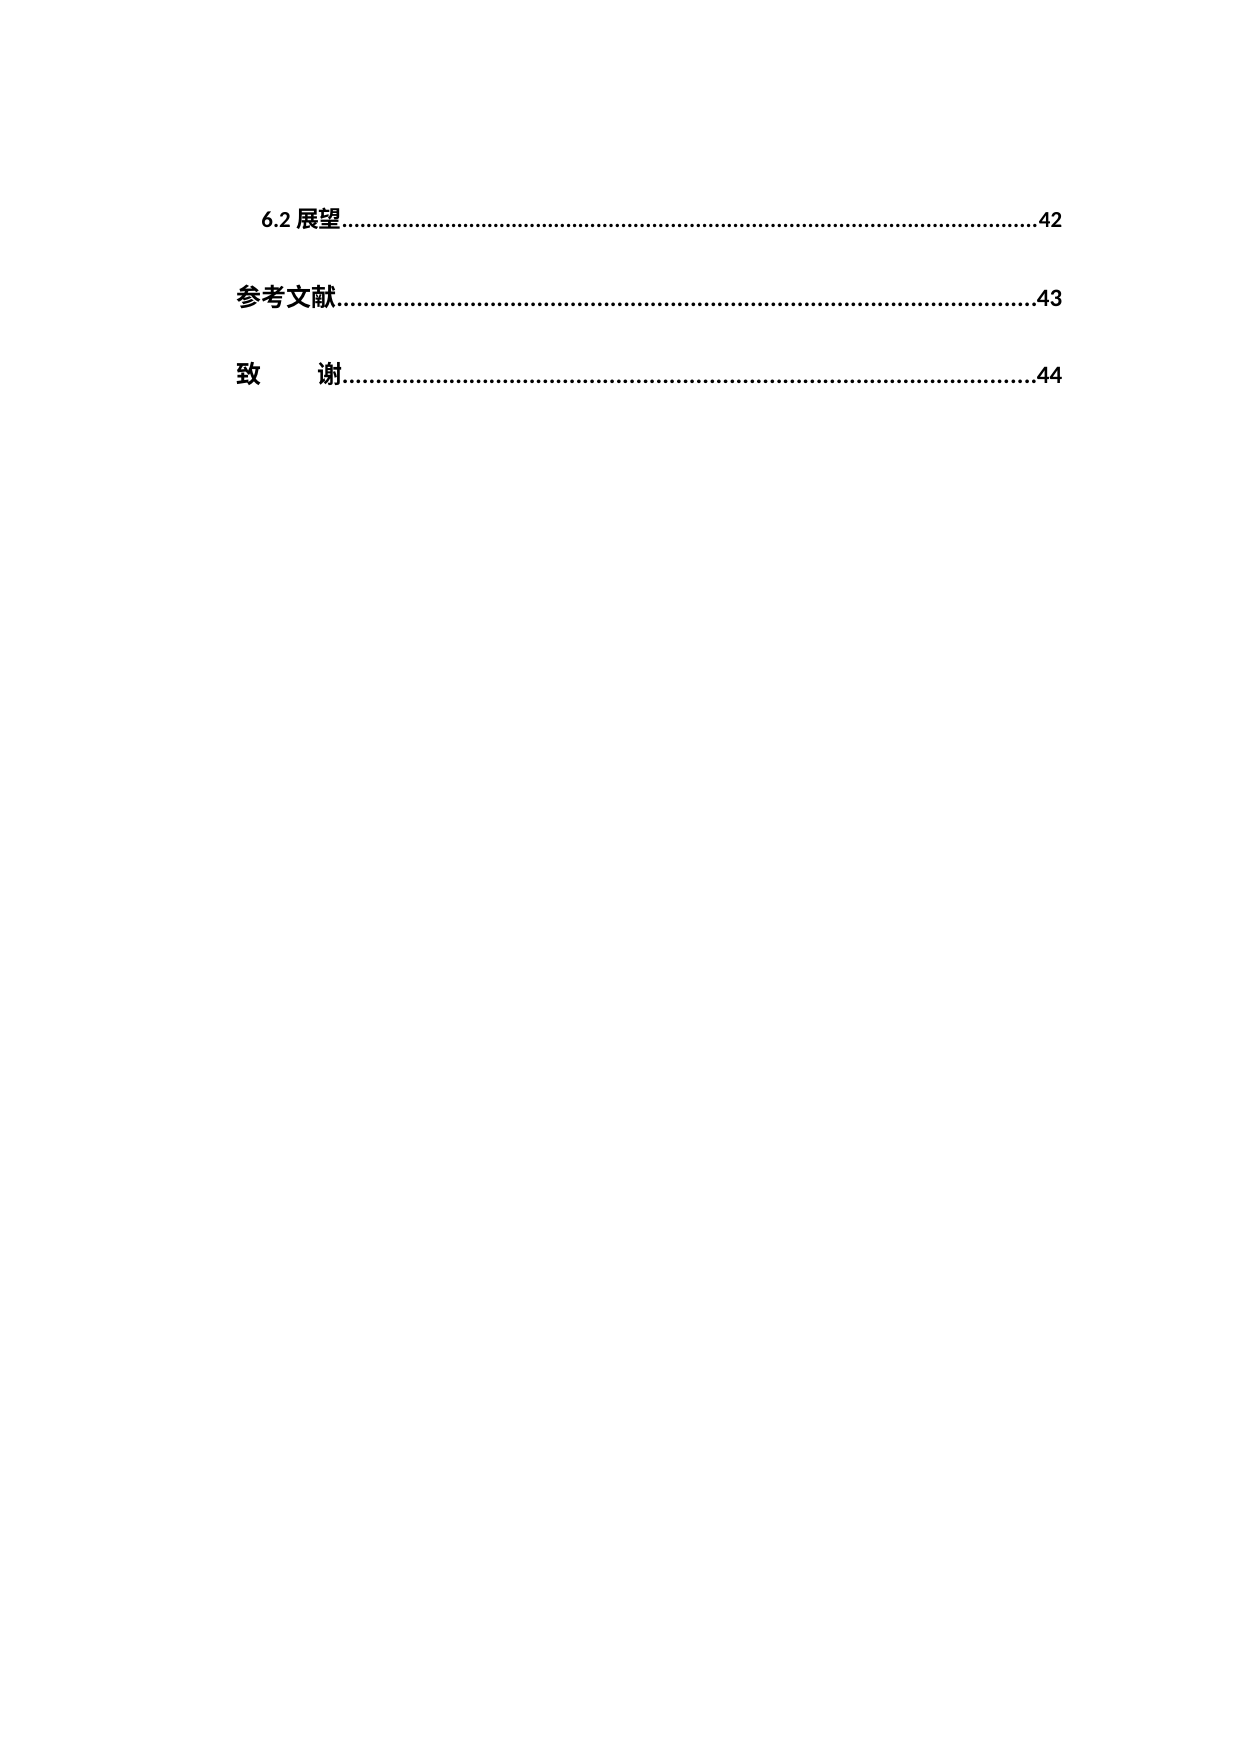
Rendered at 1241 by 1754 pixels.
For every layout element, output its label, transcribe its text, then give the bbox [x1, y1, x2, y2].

text 6.2 展望 42 [261, 186, 1063, 251]
text 致 谢 44 [236, 341, 1063, 406]
text 参考文献 43 [236, 263, 1063, 328]
